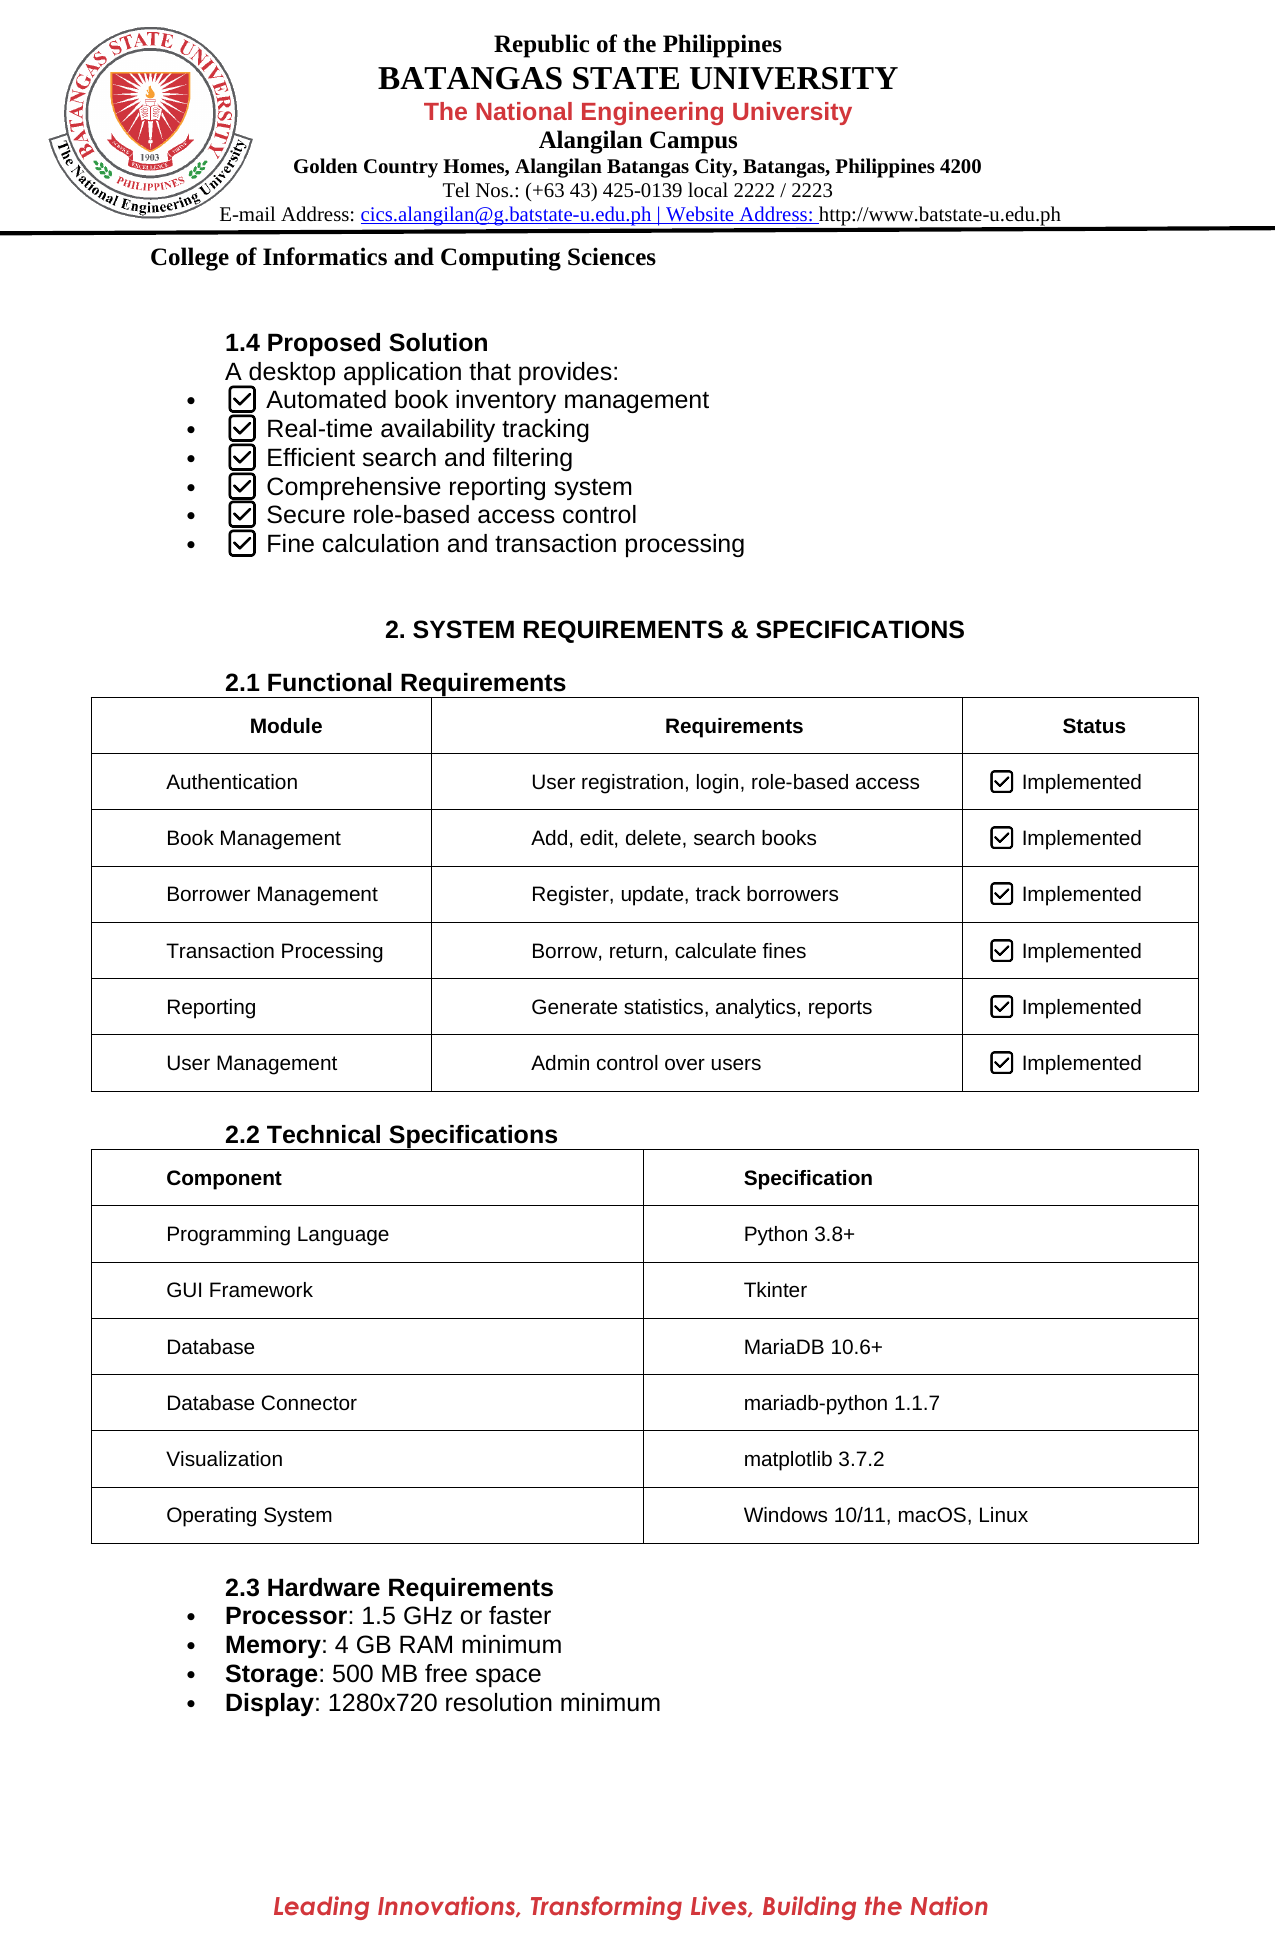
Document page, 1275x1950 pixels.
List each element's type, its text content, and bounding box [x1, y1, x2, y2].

table_cell Borrow, return, calculate fines [432, 923, 962, 978]
text 2.3 Hardware Requirements [150, 1573, 1125, 1601]
text 2.2 Technical Specifications [150, 1120, 1125, 1149]
list ✅ Efficient search and filtering [187, 443, 1125, 471]
table_cell Database [92, 1319, 643, 1374]
table_cell Database Connector [92, 1375, 643, 1430]
text 2. SYSTEM REQUIREMENTS & SPECIFICATIONS [150, 615, 1125, 668]
table_cell GUI Framework [92, 1263, 643, 1318]
table_cell Register, update, track borrowers [432, 867, 962, 922]
table_cell Borrower Management [92, 867, 431, 922]
table_cell Python 3.8+ [644, 1206, 1198, 1262]
table_cell Authentication [92, 754, 431, 809]
table_cell MariaDB 10.6+ [644, 1319, 1198, 1374]
table_cell ✅ Implemented [963, 1035, 1198, 1091]
list ✅ Secure role-based access control [187, 500, 1125, 529]
text 1.4 Proposed Solution [150, 328, 1125, 356]
list Storage: 500 MB free space [187, 1659, 1125, 1688]
table_header Requirements [432, 698, 962, 753]
text A desktop application that provides: [150, 356, 1125, 385]
picture [47, 24, 254, 220]
list ✅ Real-time availability tracking [187, 414, 1125, 443]
table_header Component [92, 1150, 643, 1205]
table_cell ✅ Implemented [963, 979, 1198, 1034]
table_cell Windows 10/11, macOS, Linux [644, 1488, 1198, 1543]
table_cell Generate statistics, analytics, reports [432, 979, 962, 1034]
table_cell Book Management [92, 810, 431, 866]
list Display: 1280x720 resolution minimum [187, 1688, 1125, 1716]
list ✅ Fine calculation and transaction processing [187, 529, 1125, 558]
table_cell matplotlib 3.7.2 [644, 1431, 1198, 1487]
table_cell User registration, login, role-based access [432, 754, 962, 809]
table_cell ✅ Implemented [963, 867, 1198, 922]
table_cell Reporting [92, 979, 431, 1034]
table_header Specification [644, 1150, 1198, 1205]
list ✅ Automated book inventory management [187, 385, 1125, 414]
table_cell mariadb-python 1.1.7 [644, 1375, 1198, 1430]
table_cell Admin control over users [432, 1035, 962, 1091]
table_header Module [92, 698, 431, 753]
table_cell Tkinter [644, 1263, 1198, 1318]
table_cell Operating System [92, 1488, 643, 1543]
table_cell Visualization [92, 1431, 643, 1487]
list Processor: 1.5 GHz or faster [187, 1601, 1125, 1630]
table_cell Programming Language [92, 1206, 643, 1262]
list ✅ Comprehensive reporting system [187, 471, 1125, 500]
table_cell ✅ Implemented [963, 754, 1198, 809]
table_cell ✅ Implemented [963, 810, 1198, 866]
table_cell Transaction Processing [92, 923, 431, 978]
table_cell ✅ Implemented [963, 923, 1198, 978]
text 2.1 Functional Requirements [150, 668, 1125, 697]
list Memory: 4 GB RAM minimum [187, 1630, 1125, 1659]
table_cell Add, edit, delete, search books [432, 810, 962, 866]
table_cell User Management [92, 1035, 431, 1091]
table_header Status [963, 698, 1198, 753]
